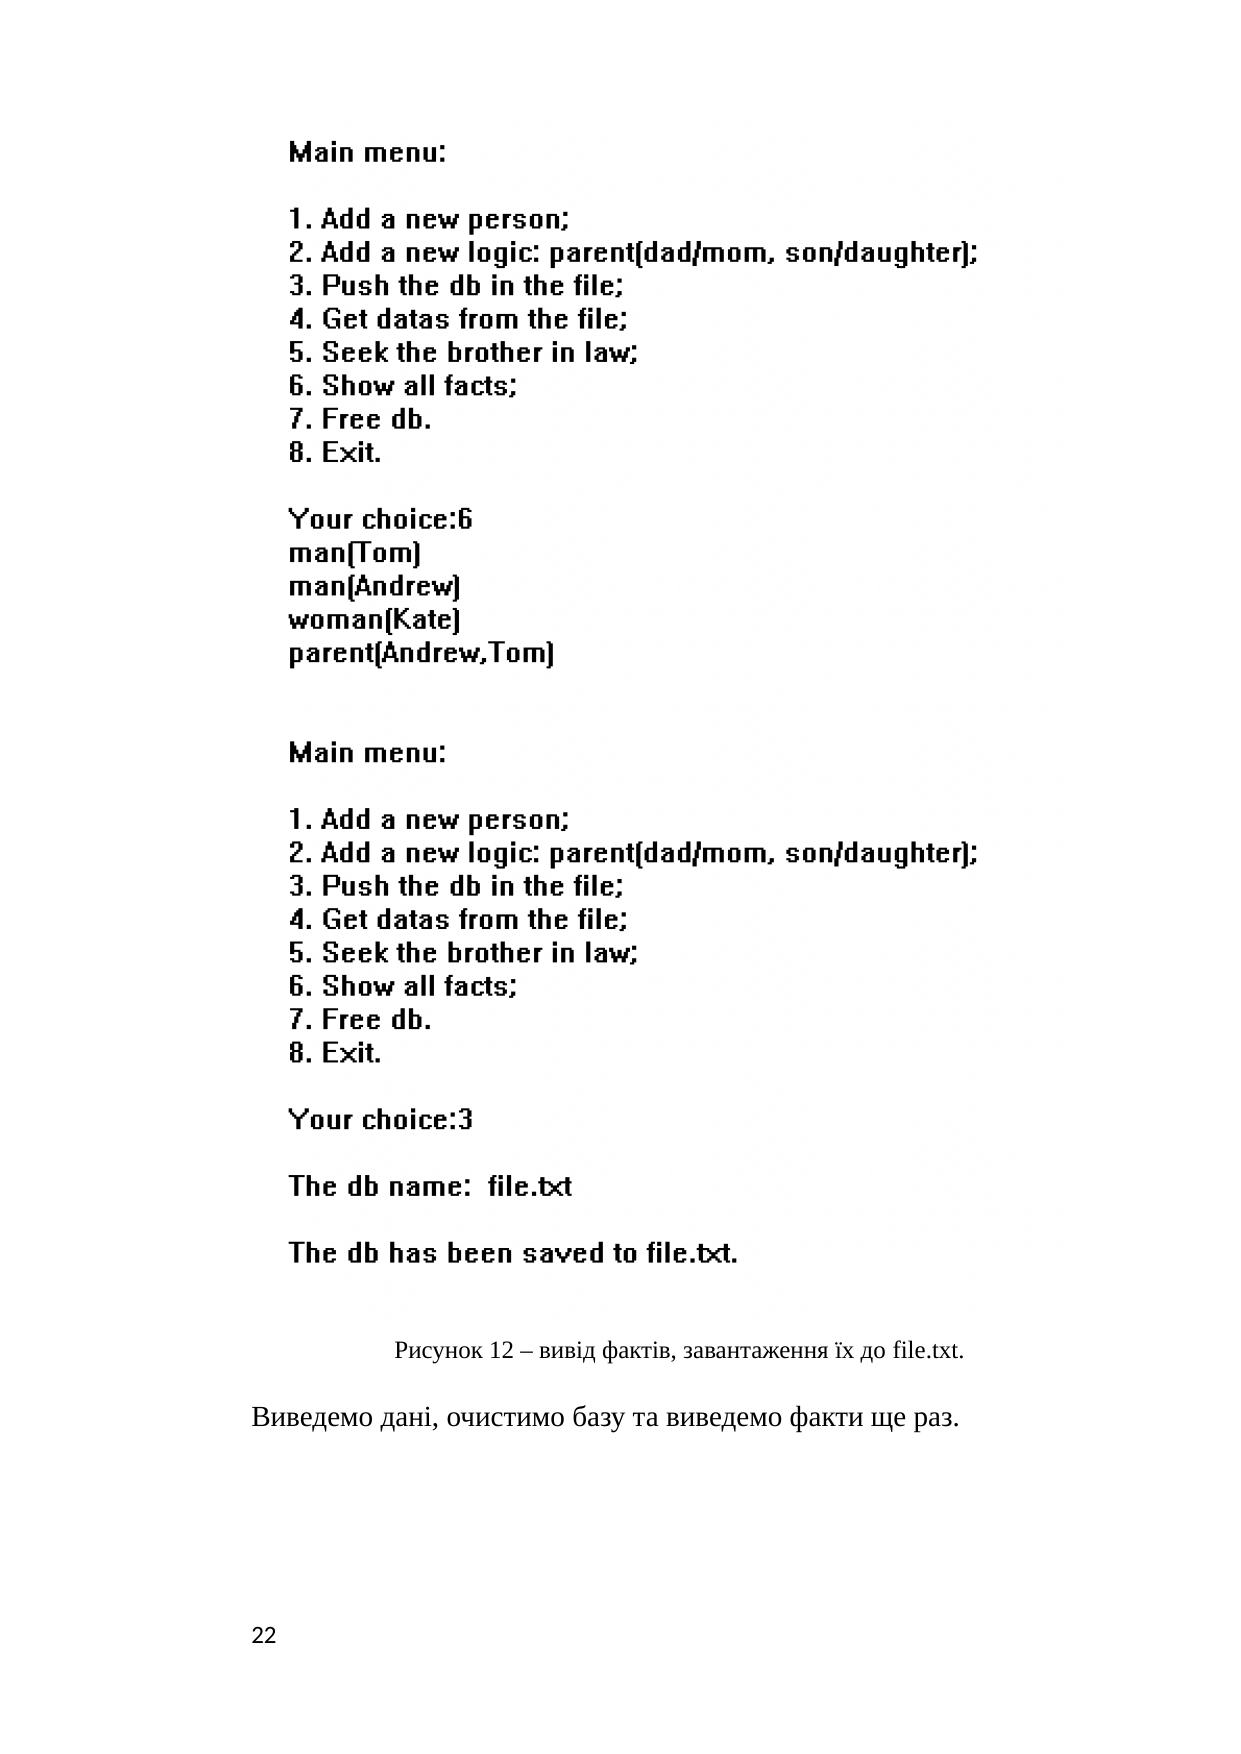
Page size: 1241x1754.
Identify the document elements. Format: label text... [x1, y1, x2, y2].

picture [288, 118, 1070, 1321]
text Виведемо дані, очистимо базу та виведемо факти ще раз. [177, 1399, 1181, 1433]
text Рисунок 12 – вивід фактів, завантаження їх до file.txt. [177, 1335, 1181, 1364]
